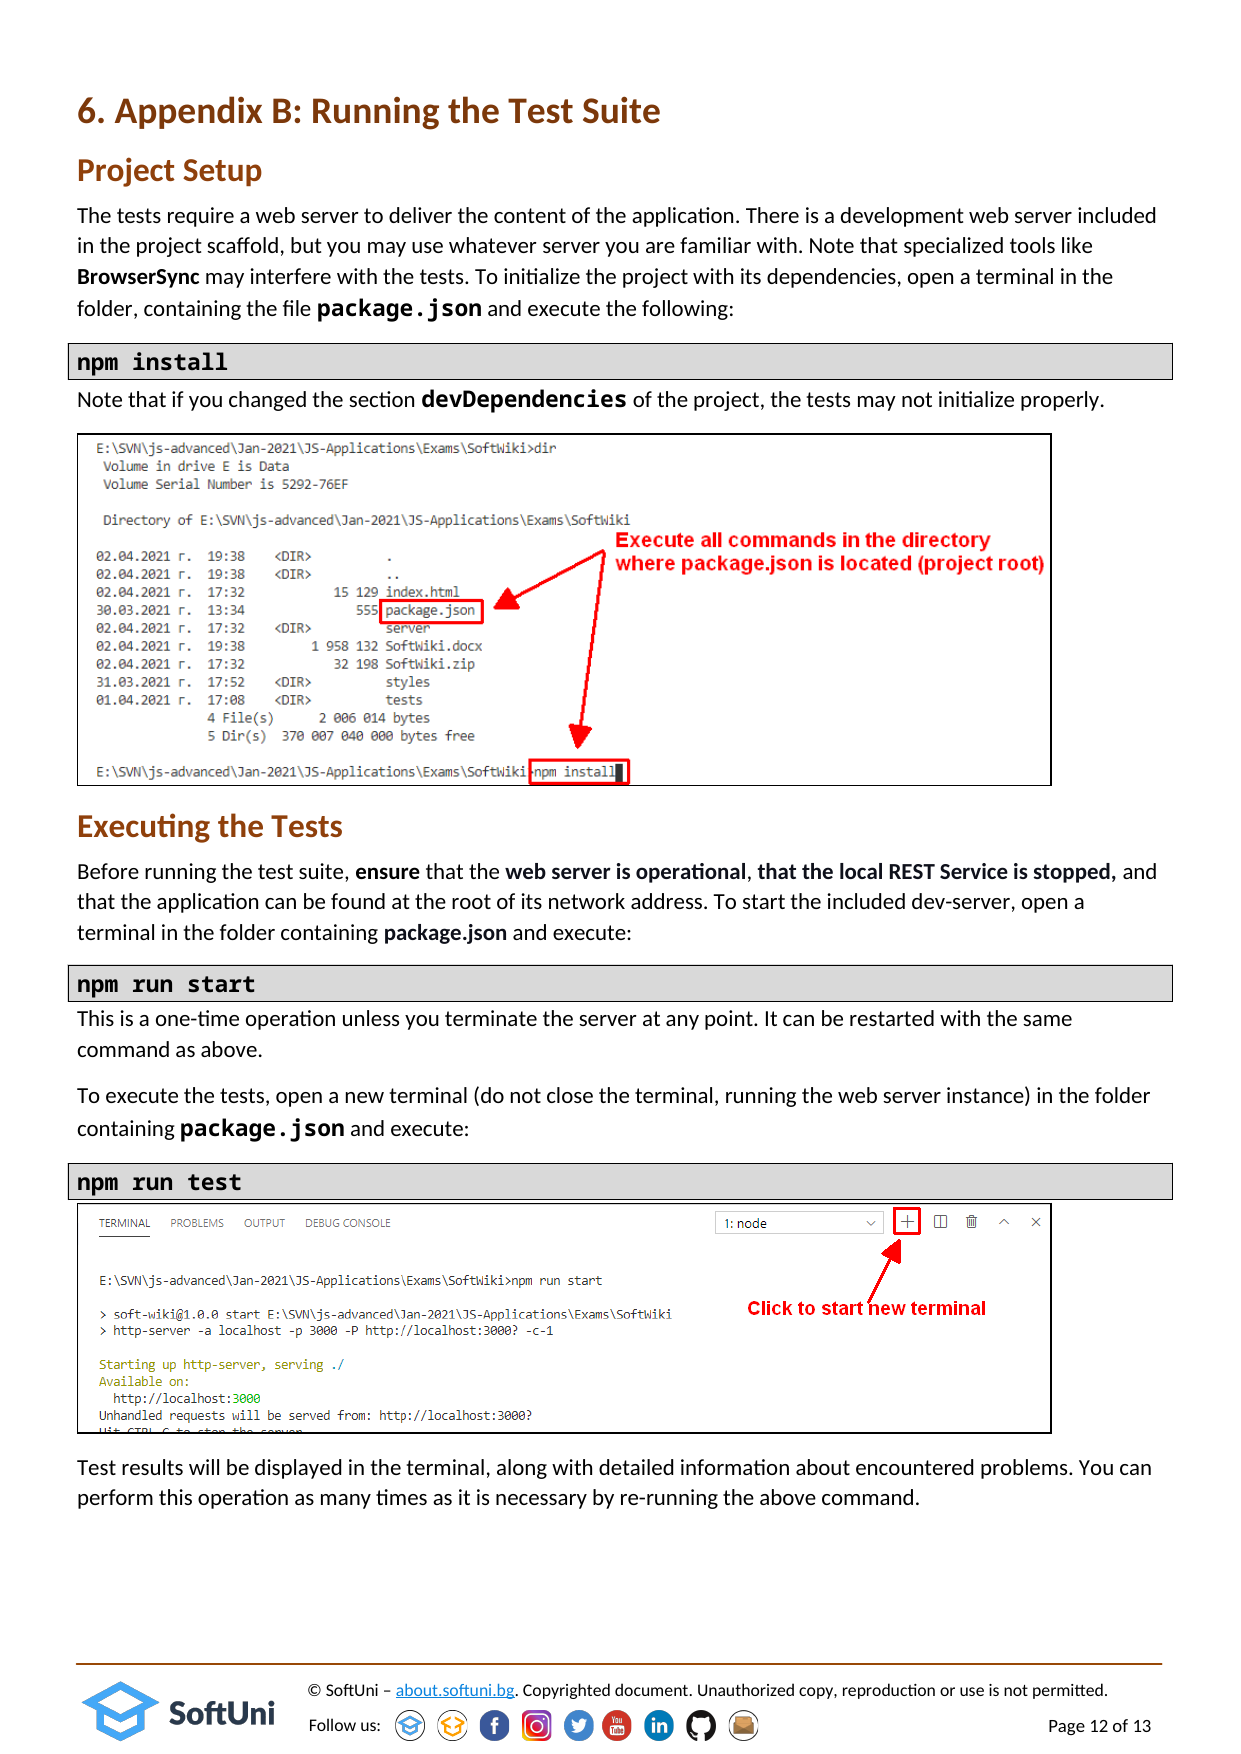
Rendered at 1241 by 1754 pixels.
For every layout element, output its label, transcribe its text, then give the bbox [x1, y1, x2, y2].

picture [644, 1732, 653, 1741]
picture [644, 1710, 653, 1719]
picture [658, 1723, 667, 1732]
picture [522, 1710, 552, 1741]
picture [602, 1710, 632, 1741]
picture [728, 1710, 759, 1741]
text To execute the tests, open a new terminal (do not close the terminal, running the web server instance) in the folder containing package.json and execute: [77, 1082, 1163, 1143]
text Executing the Tests [77, 805, 1163, 846]
text Project Setup [77, 149, 1163, 190]
text This is a one-time operation unless you terminate the server at any point. It can be restarted with the same command as above. [77, 1004, 1163, 1063]
picture [437, 1710, 468, 1741]
picture [75, 1676, 281, 1747]
list Appendix B: Running the Test Suite [77, 87, 1163, 133]
text The tests require a web server to deliver the content of the application. There is a development web server included in the project scaffold, but you may use whatever server you are familiar with. Note that specialized tools like BrowserSync may interfere with the tests. To initialize the project with its dependencies, open a terminal in the folder, containing the file package.json and execute the following: [77, 201, 1163, 323]
text npm run test [69, 1164, 1172, 1199]
picture [686, 1710, 716, 1741]
picture [665, 1732, 674, 1741]
picture [78, 435, 1050, 785]
text npm run start [69, 966, 1172, 1001]
text npm install [69, 344, 1172, 379]
text Before running the test suite, ensure that the web server is operational, that the local REST Service is stopped, and that the application can be found at the root of its network address. To start the included dev-server, open a terminal in the folder containing package.json and execute: [77, 857, 1163, 946]
text Test results will be displayed in the terminal, along with detailed information about encountered problems. You can perform this operation as many times as it is necessary by re-running the above command. [77, 1453, 1163, 1511]
picture [665, 1710, 674, 1719]
text Note that if you changed the section devDependencies of the project, the tests may not initialize properly. [77, 383, 1163, 414]
picture [78, 1204, 1050, 1432]
picture [564, 1710, 594, 1741]
picture [479, 1710, 510, 1741]
picture [395, 1710, 425, 1741]
